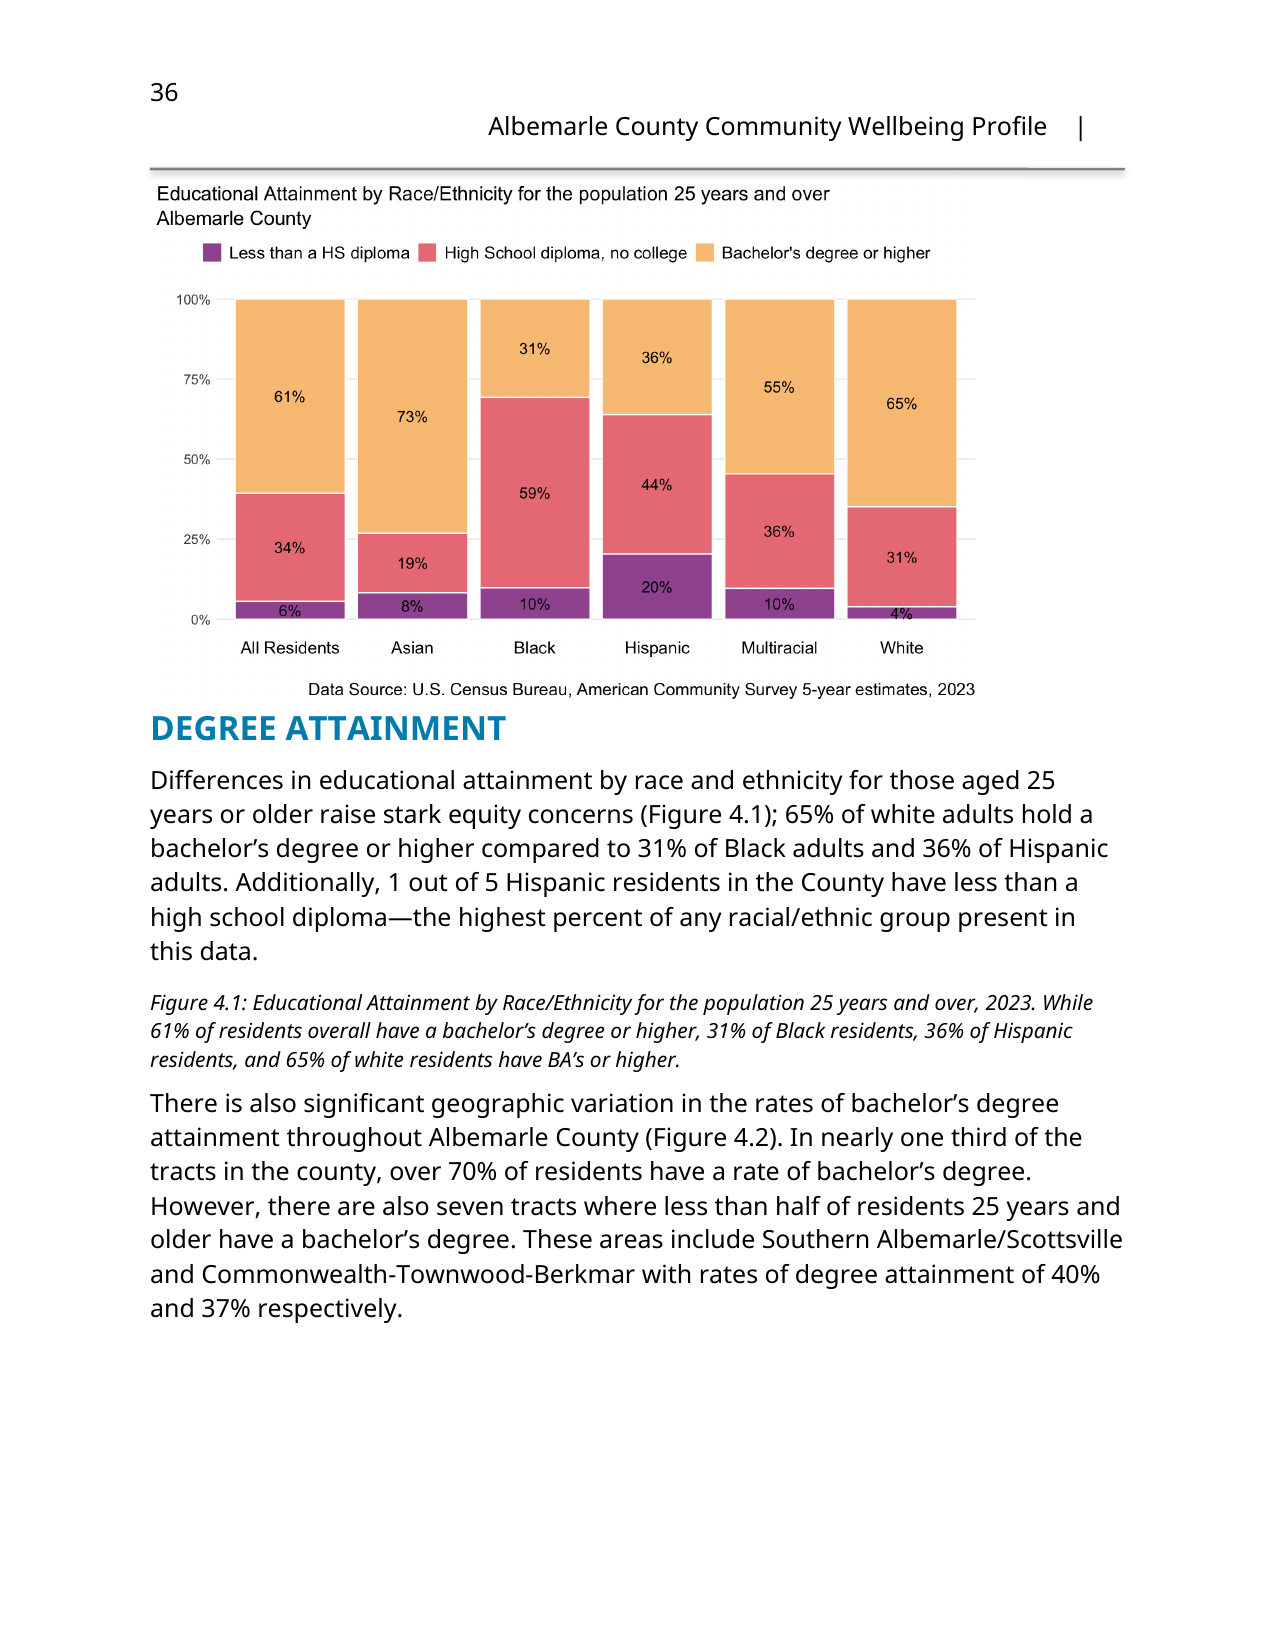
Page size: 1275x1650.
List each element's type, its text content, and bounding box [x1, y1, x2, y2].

text Differences in educational attainment by race and ethnicity for those aged 25 years or older raise stark equity concerns (Figure 4.1); 65% of white adults hold a bachelor’s degree or higher compared to 31% of Black adults and 36% of Hispanic adults. Additionally, 1 out of 5 Hispanic residents in the County have less than a high school diploma—the highest percent of any racial/ethnic group present in this data. [150, 763, 1125, 967]
text There is also significant geographic variation in the rates of bachelor’s degree attainment throughout Albemarle County (Figure 4.2). In nearly one third of the tracts in the county, over 70% of residents have a rate of bachelor’s degree. However, there are also seven tracts where less than half of residents 25 years and older have a bachelor’s degree. These areas include Southern Albemarle/Scottsville and Commonwealth-Townwood-Berkmar with rates of degree attainment of 40% and 37% respectively. [150, 1086, 1125, 1324]
text Figure 4.1: Educational Attainment by Race/Ethnicity for the population 25 years and over, 2023. While 61% of residents overall have a bachelor’s degree or higher, 31% of Black residents, 36% of Hispanic residents, and 65% of white residents have BA’s or higher. [150, 988, 1125, 1073]
picture [150, 180, 982, 705]
